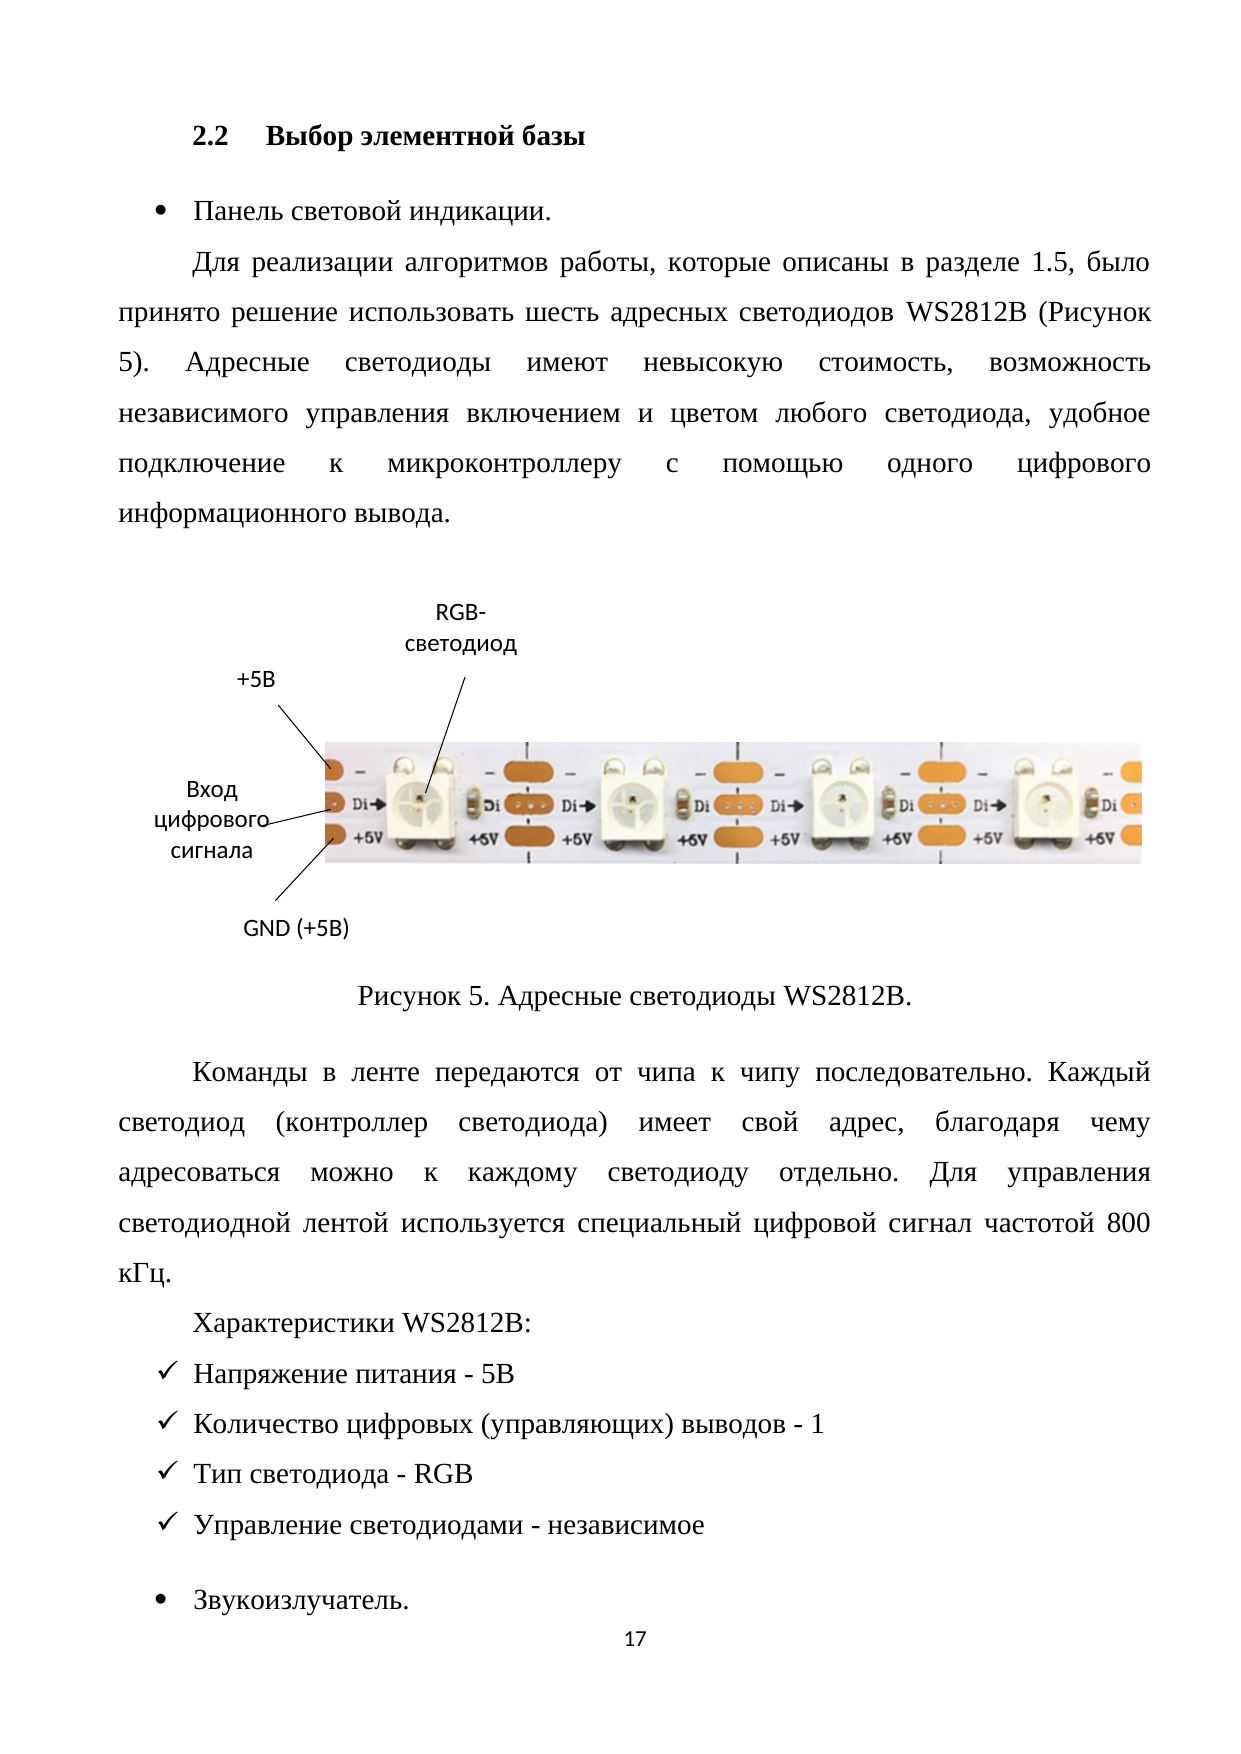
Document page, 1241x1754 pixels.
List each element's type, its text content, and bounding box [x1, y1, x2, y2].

list Напряжение питания - 5В [156, 1356, 1152, 1389]
picture [325, 742, 1143, 864]
list Тип светодиода - RGB [156, 1457, 1152, 1490]
list Панель световой индикации. [156, 193, 1152, 227]
text Для реализации алгоритмов работы, которые описаны в разделе 1.5, было принято решение использовать шесть адресных светодиодов WS2812B (Рисунок 5). Адресные светодиоды имеют невысокую стоимость, возможность независимого управления включением и цветом любого светодиода, удобное подключение к микроконтроллеру с помощью одного цифрового информационного вывода. [118, 244, 1152, 529]
list Управление светодиодами - независимое [156, 1507, 1152, 1541]
text Характеристики WS2812B: [118, 1305, 1152, 1339]
list Звукоизлучатель. [156, 1582, 1152, 1616]
text Команды в ленте передаются от чипа к чипу последовательно. Каждый светодиод (контроллер светодиода) имеет свой адрес, благодаря чему адресоваться можно к каждому светодиоду отдельно. Для управления светодиодной лентой используется специальный цифровой сигнал частотой 800 кГц. [118, 1054, 1152, 1289]
text Рисунок 5. Адресные светодиоды WS2812B. [118, 978, 1152, 1012]
list Количество цифровых (управляющих) выводов - 1 [156, 1406, 1152, 1440]
list Выбор элементной базы [118, 118, 1152, 152]
